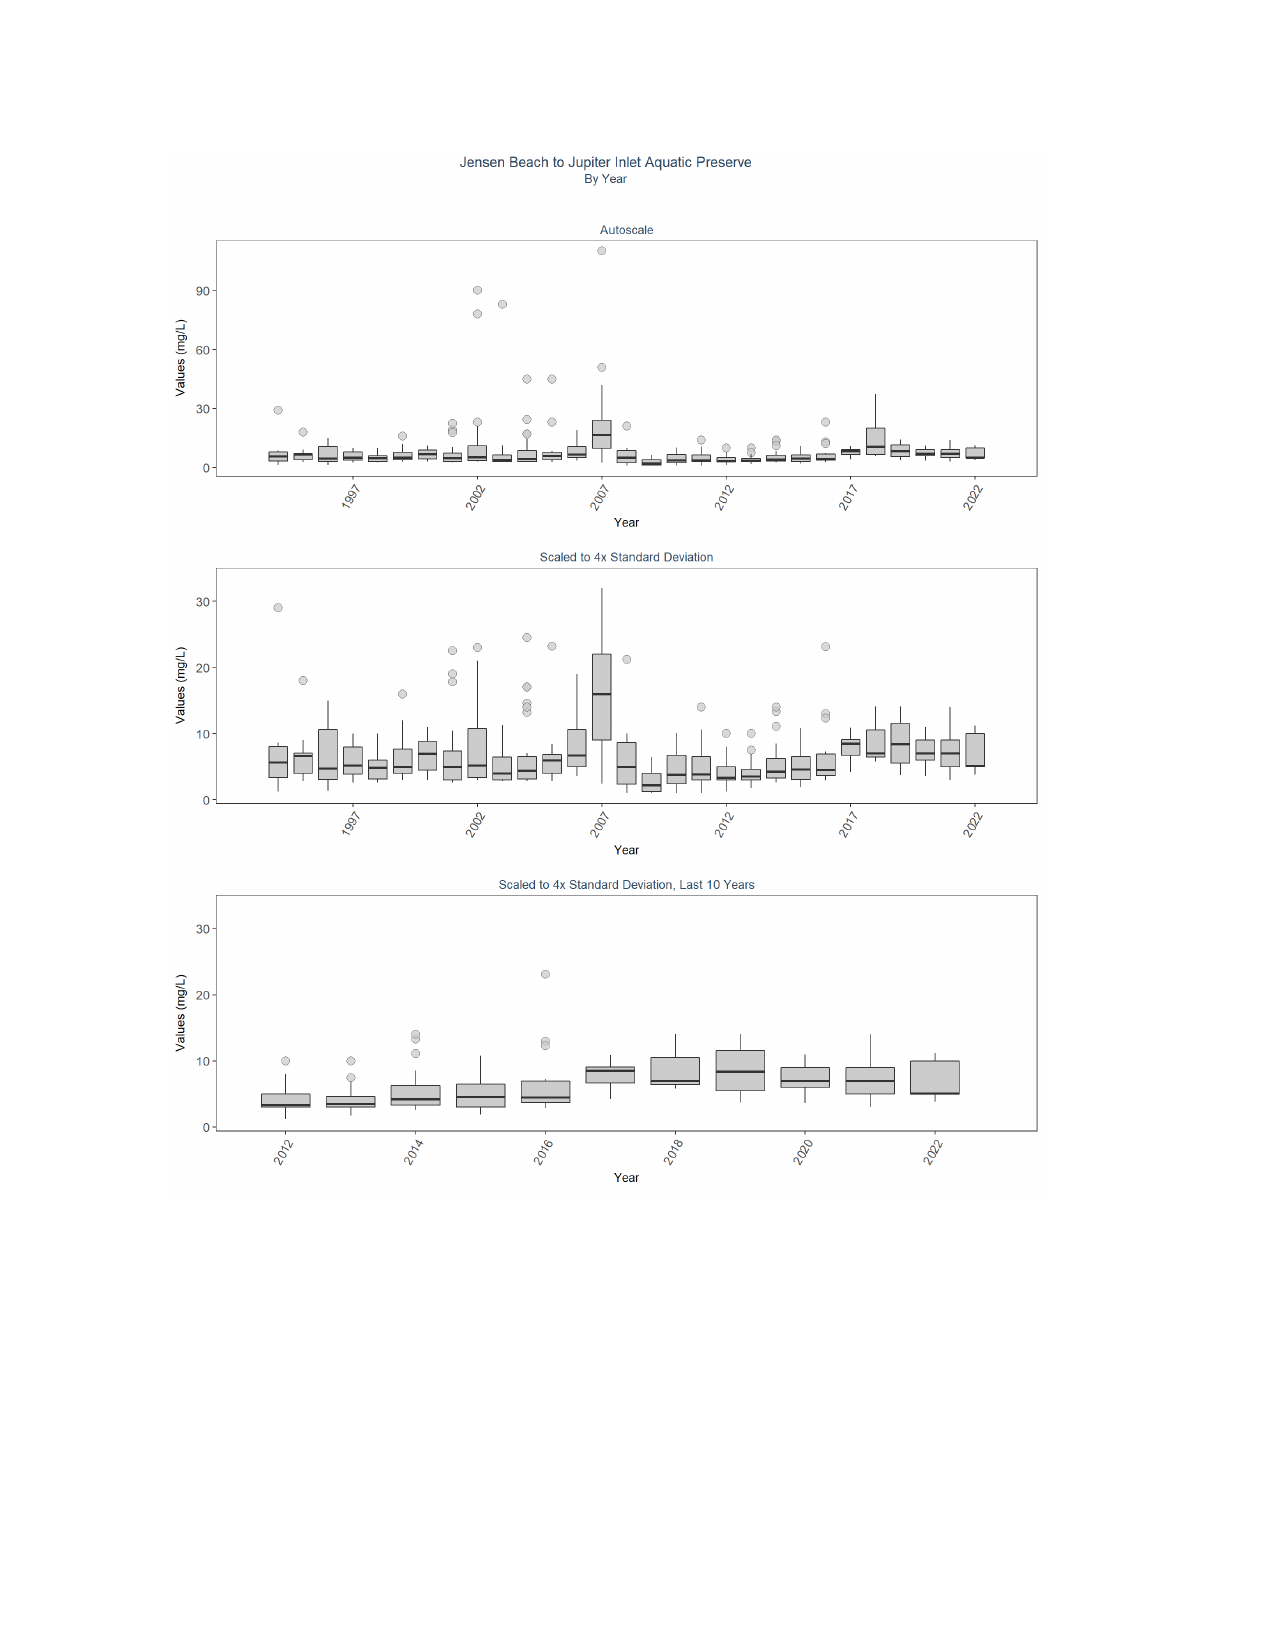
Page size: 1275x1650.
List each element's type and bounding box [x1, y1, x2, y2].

picture [168, 150, 1044, 1200]
